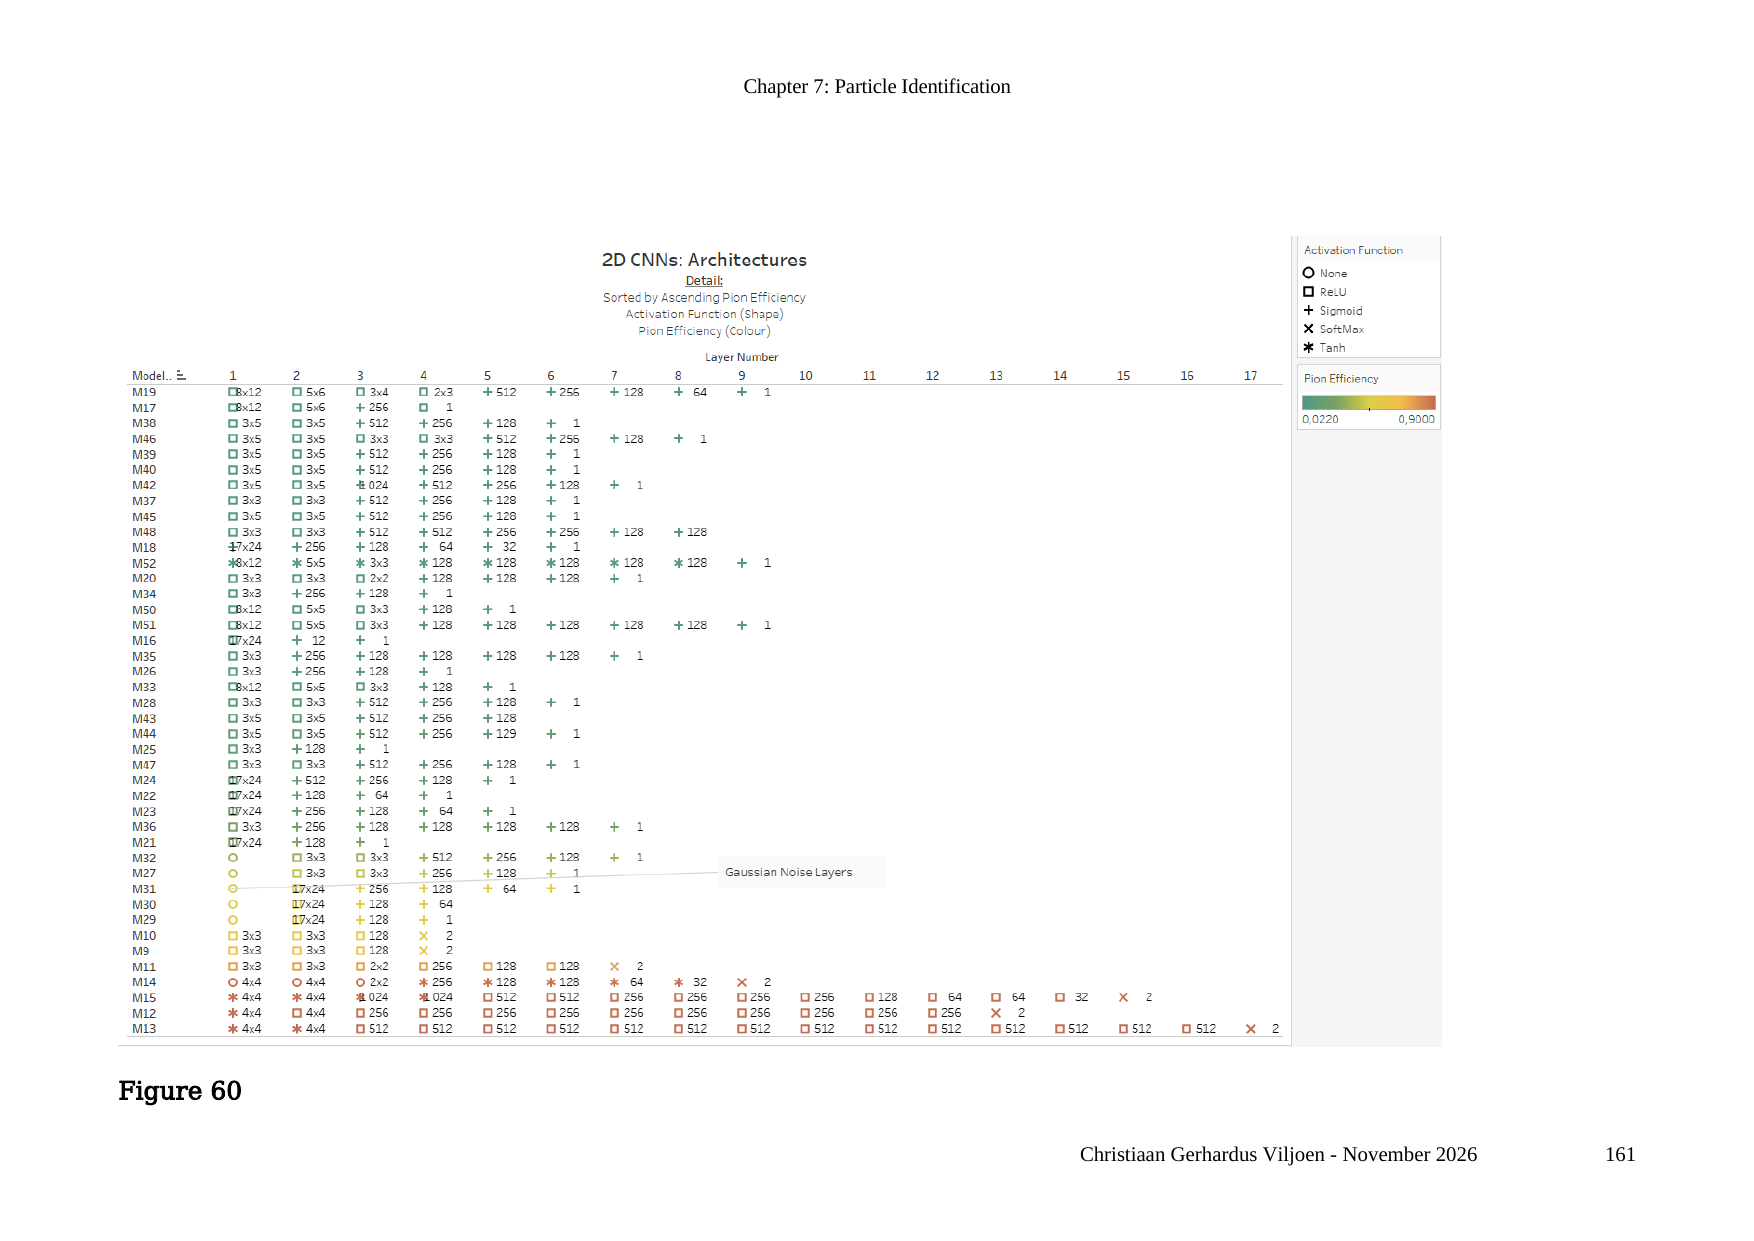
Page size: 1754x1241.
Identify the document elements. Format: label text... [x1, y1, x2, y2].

picture [118, 236, 1443, 1047]
